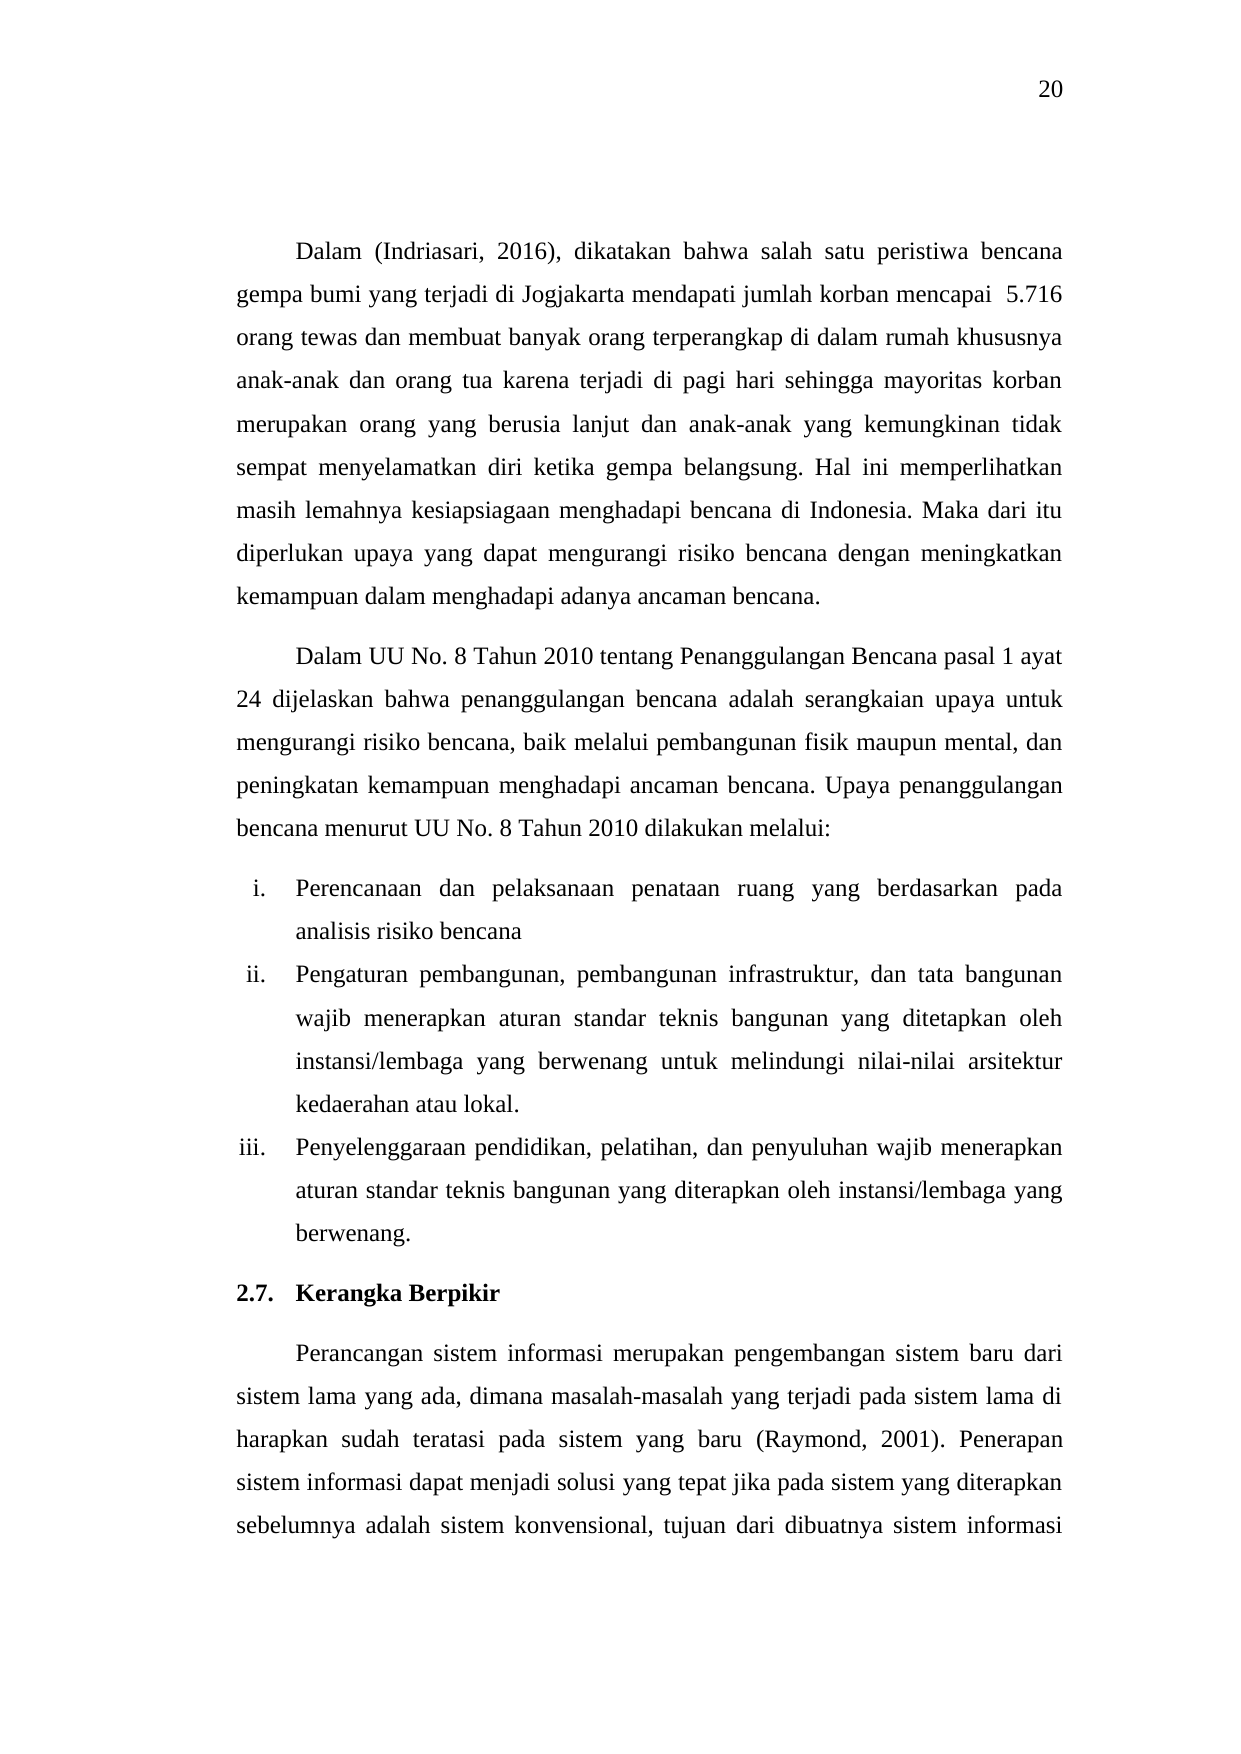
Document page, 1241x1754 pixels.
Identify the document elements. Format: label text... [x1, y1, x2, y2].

subtitle Kerangka Berpikir [236, 1278, 1063, 1307]
list Perencanaan dan pelaksanaan penataan ruang yang berdasarkan pada analisis risiko bencana [266, 873, 1063, 945]
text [236, 1338, 1063, 1539]
list Pengaturan pembangunan, pembangunan infrastruktur, dan tata bangunan wajib menerapkan aturan standar teknis bangunan yang ditetapkan oleh instansi/lembaga yang berwenang untuk melindungi nilai-nilai arsitektur kedaerahan atau lokal. [266, 959, 1063, 1118]
text Dalam UU No. 8 Tahun 2010 tentang Penanggulangan Bencana pasal 1 ayat 24 dijelaskan bahwa penanggulangan bencana adalah serangkaian upaya untuk mengurangi risiko bencana, baik melalui pembangunan fisik maupun mental, dan peningkatan kemampuan menghadapi ancaman bencana. Upaya penanggulangan bencana menurut UU No. 8 Tahun 2010 dilakukan melalui: [236, 641, 1063, 842]
list Penyelenggaraan pendidikan, pelatihan, dan penyuluhan wajib menerapkan aturan standar teknis bangunan yang diterapkan oleh instansi/lembaga yang berwenang. [266, 1132, 1063, 1247]
text Dalam , dikatakan bahwa salah satu peristiwa bencana gempa bumi yang terjadi di Jogjakarta mendapati jumlah korban mencapai 5.716 orang tewas dan membuat banyak orang terperangkap di dalam rumah khususnya anak-anak dan orang tua karena terjadi di pagi hari sehingga mayoritas korban merupakan orang yang berusia lanjut dan anak-anak yang kemungkinan tidak sempat menyelamatkan diri ketika gempa belangsung. Hal ini memperlihatkan masih lemahnya kesiapsiagaan menghadapi bencana di Indonesia. Maka dari itu diperlukan upaya yang dapat mengurangi risiko bencana dengan meningkatkan kemampuan dalam menghadapi adanya ancaman bencana. [236, 236, 1063, 610]
